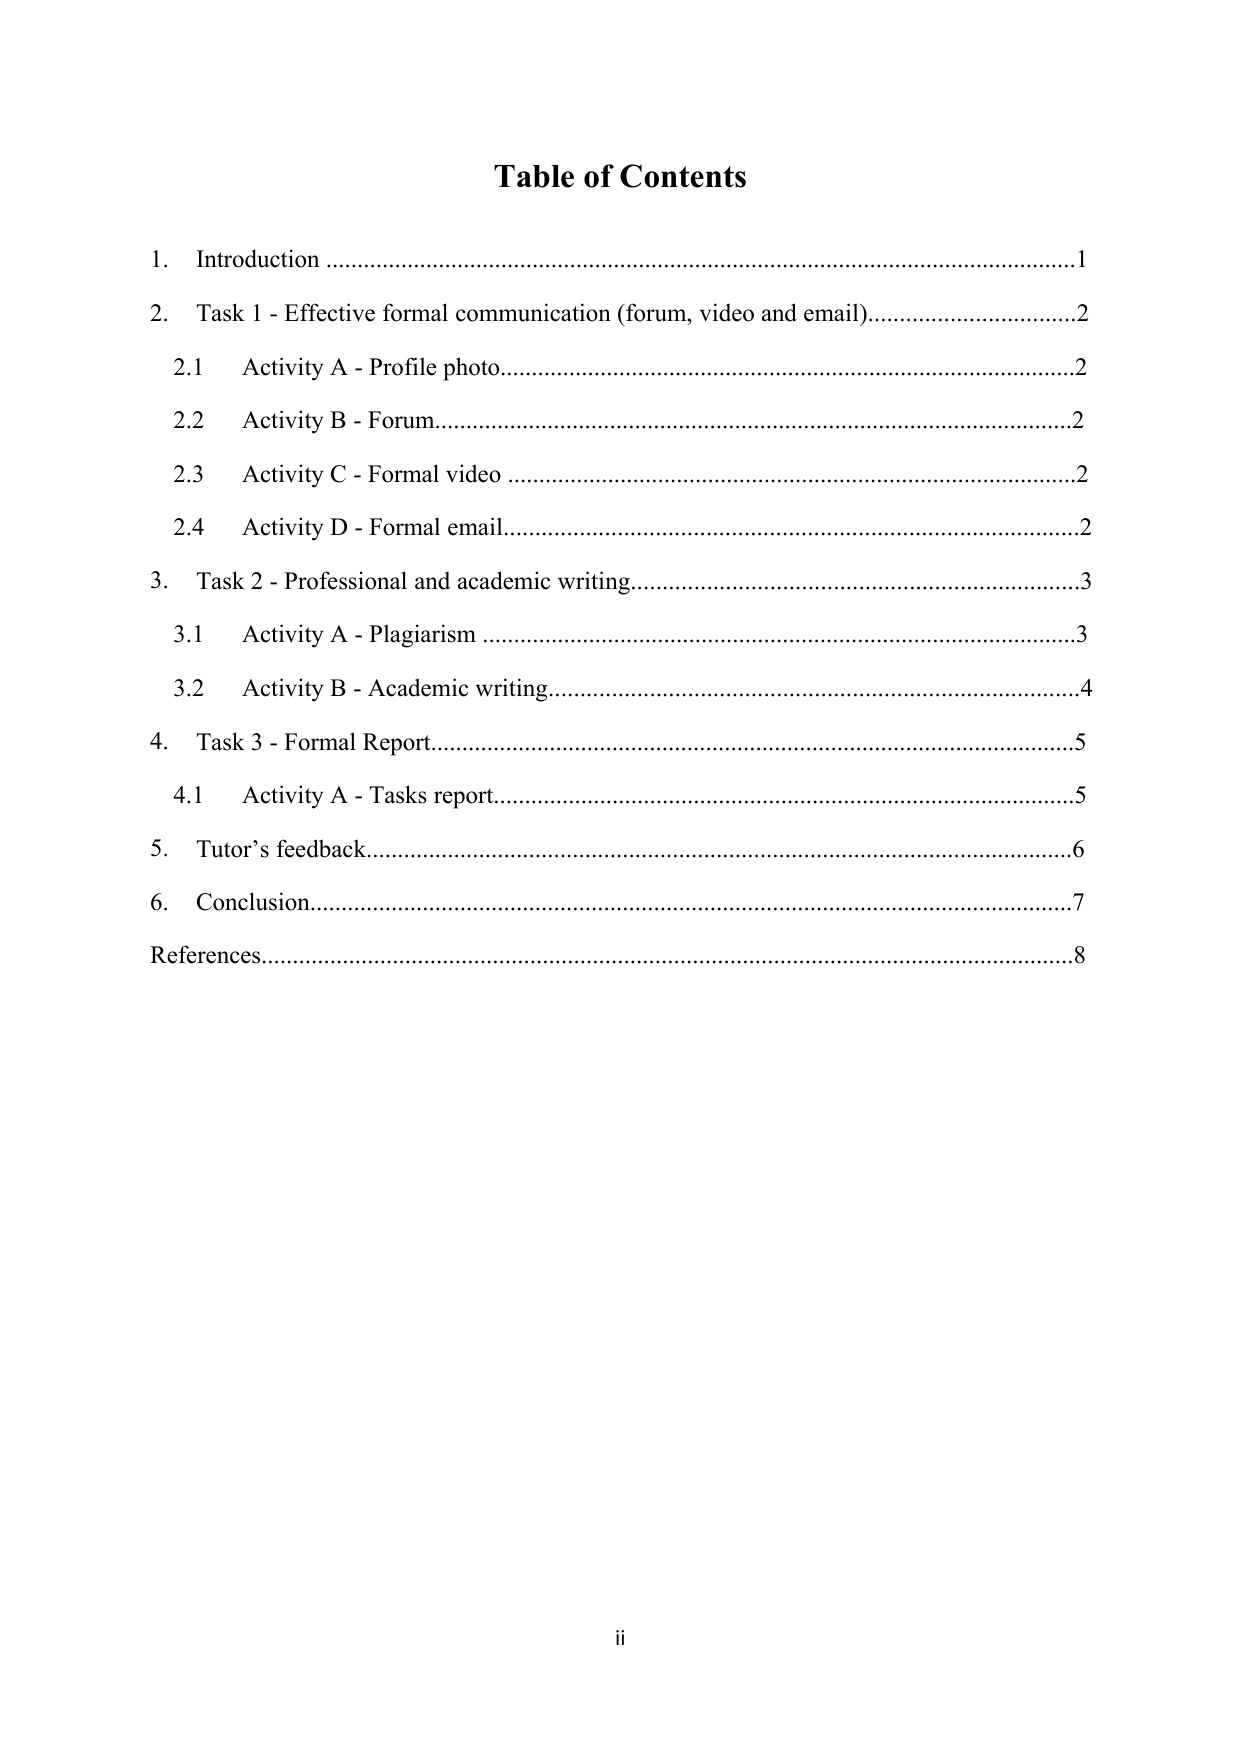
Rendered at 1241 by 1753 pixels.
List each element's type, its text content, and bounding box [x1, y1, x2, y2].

text .1 Activity A - Profile photo............................................................................................2 [211, 353, 1114, 381]
text . [162, 567, 194, 594]
text 3 [173, 620, 211, 648]
text 2 [173, 513, 211, 541]
text 2 [173, 460, 211, 488]
text 3 [173, 674, 211, 702]
text 4 [173, 781, 211, 809]
text 2 [173, 353, 211, 381]
text .2 Activity B - Forum......................................................................................................2 [211, 406, 1114, 434]
text Task 3 - Formal Report.......................................................................................................5 [196, 728, 1114, 756]
text Tutor’s feedback.................................................................................................................6 [196, 835, 1114, 863]
text Table of Contents [493, 158, 772, 195]
text Task 2 - Professional and academic writing.......................................................................3 [196, 567, 1114, 595]
text . [162, 728, 194, 755]
text .3 Activity C - Formal video ...........................................................................................2 [211, 460, 1114, 488]
text .1 Activity A - Plagiarism ...............................................................................................3 [211, 621, 1114, 648]
text . [162, 888, 194, 916]
text . [162, 246, 194, 273]
text .4 Activity D - Formal email...........................................................................................2 [211, 513, 1114, 541]
text Introduction ........................................................................................................................1 [196, 246, 1114, 273]
text . [162, 299, 194, 327]
text .1 Activity A - Tasks report.............................................................................................5 [211, 781, 1114, 809]
text . [162, 835, 194, 862]
text 2 [173, 406, 211, 434]
text Task 1 - Effective formal communication (forum, video and email).................................2 [196, 299, 1114, 327]
text References..................................................................................................................................8 [150, 942, 1114, 969]
text .2 Activity B - Academic writing....................................................................................4 [211, 674, 1114, 702]
text ii [615, 1622, 650, 1651]
text Conclusion..........................................................................................................................7 [196, 888, 1114, 916]
